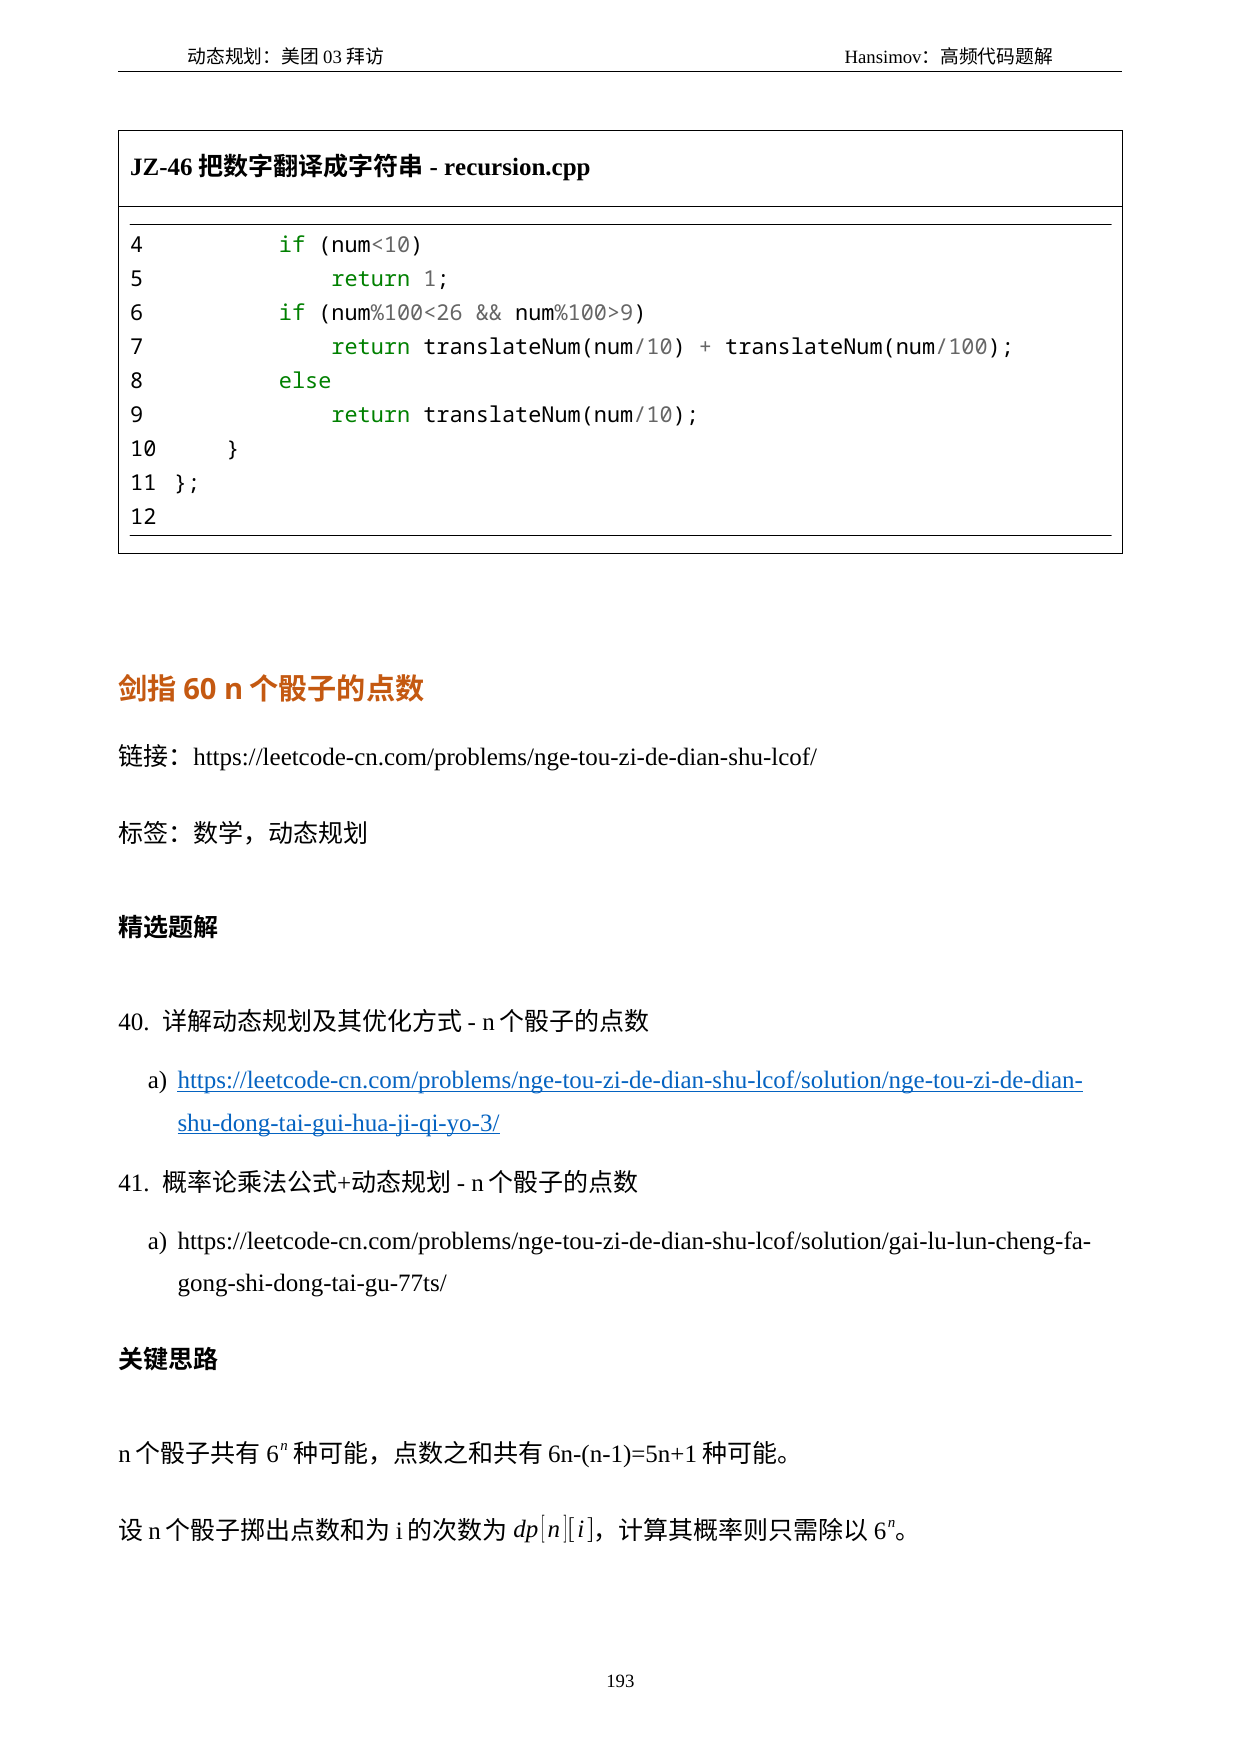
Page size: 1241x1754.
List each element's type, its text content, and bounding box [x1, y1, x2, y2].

subtitle 剑指 60 n个骰子的点数 [118, 653, 1097, 721]
text 链接：https://leetcode-cn.com/problems/nge-tou-zi-de-dian-shu-lcof/ [118, 721, 1122, 789]
text 设n个骰子掷出点数和为i的次数为 ，计算其概率则只需除以 。 [118, 1495, 1122, 1563]
list https://leetcode-cn.com/problems/nge-tou-zi-de-dian-shu-lcof/solution/gai-lu-lun-cheng-fa-gong-shi-dong-tai-gu-77ts/ [148, 1223, 1122, 1300]
subtitle 精选题解 [118, 892, 1097, 960]
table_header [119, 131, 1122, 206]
list 概率论乘法公式+动态规划 - n个骰子的点数 [118, 1146, 1122, 1214]
list https://leetcode-cn.com/problems/nge-tou-zi-de-dian-shu-lcof/solution/nge-tou-zi-de-dian-shu-dong-tai-gui-hua-ji-qi-yo-3/ [148, 1063, 1122, 1139]
subtitle 关键思路 [118, 1324, 1097, 1392]
list 详解动态规划及其优化方式 - n个骰子的点数 [118, 986, 1122, 1054]
text n个骰子共有 种可能，点数之和共有6n-(n-1)=5n+1种可能。 [118, 1418, 1122, 1486]
text 标签：数学，动态规划 [118, 798, 1122, 866]
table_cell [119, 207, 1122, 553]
